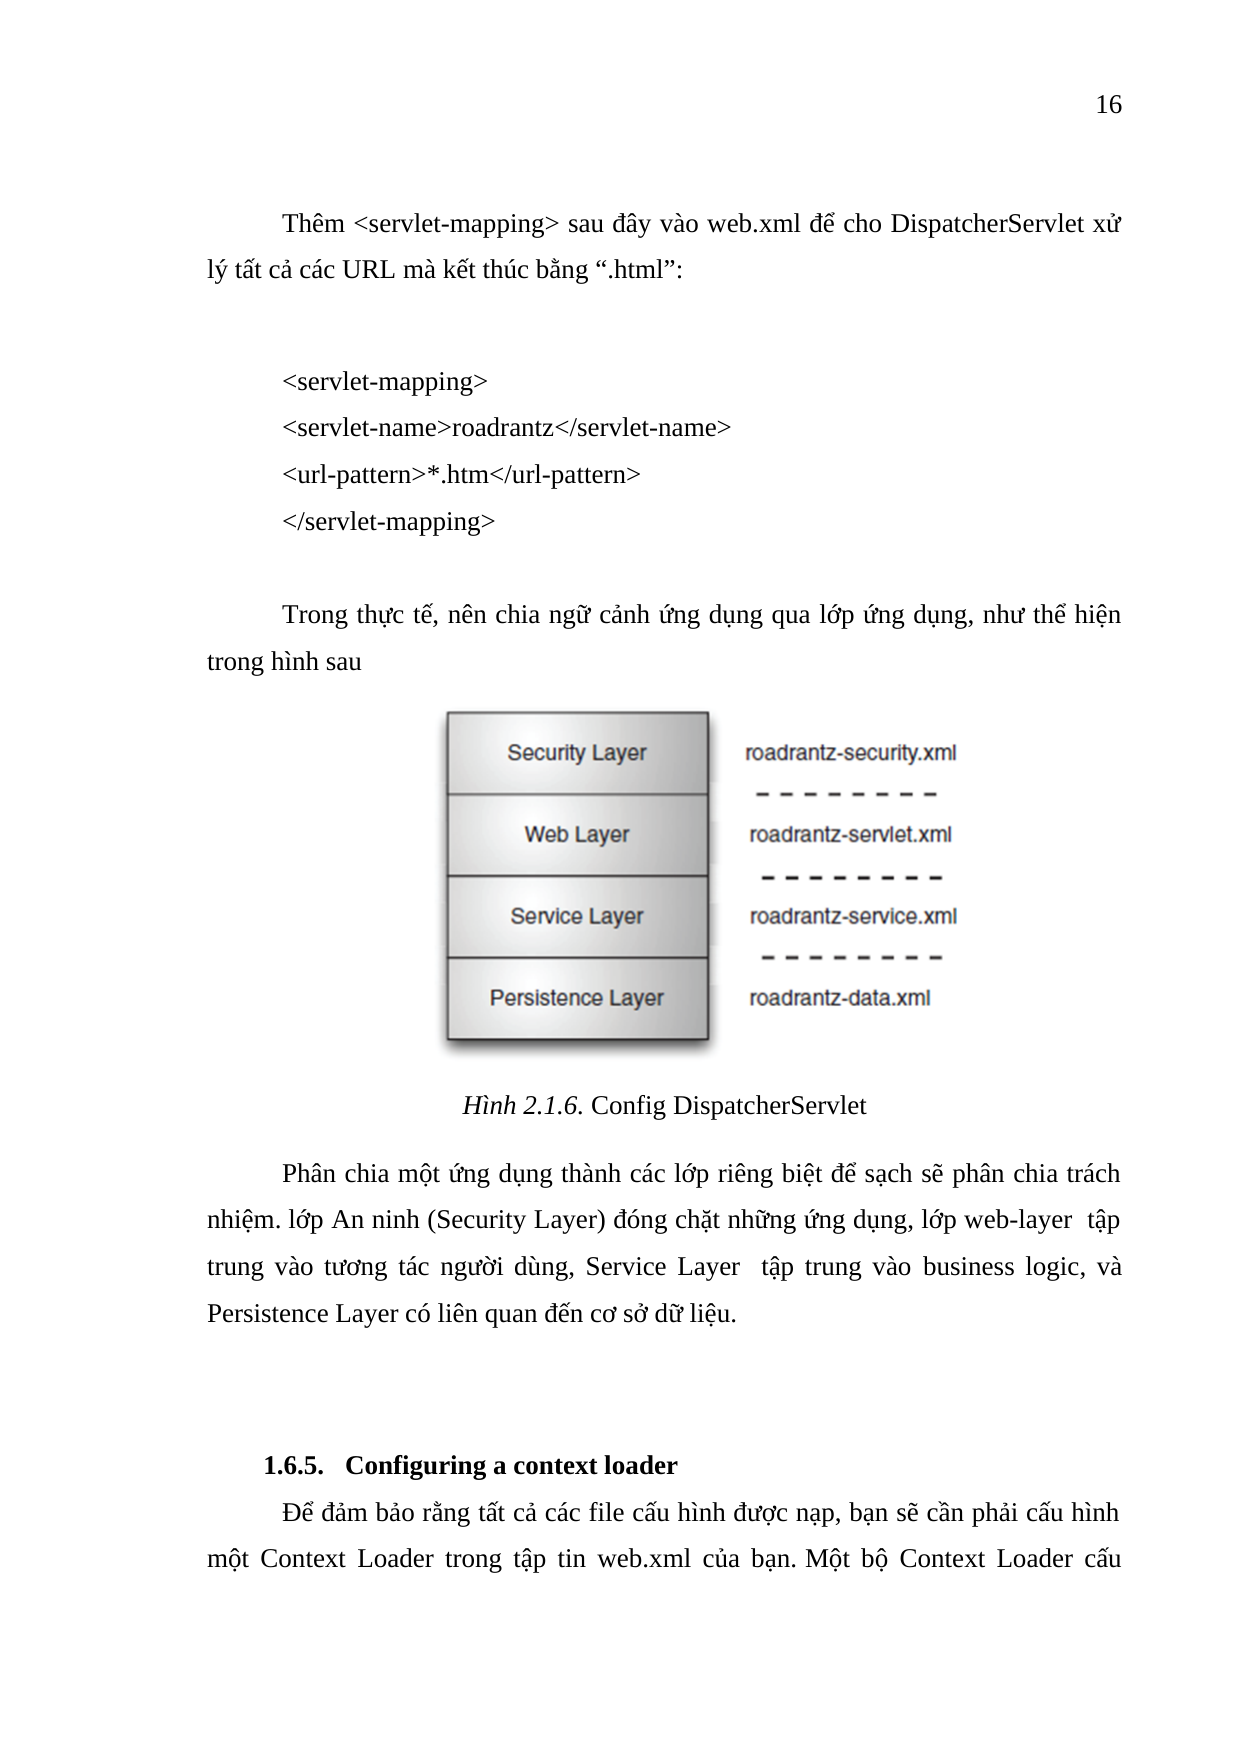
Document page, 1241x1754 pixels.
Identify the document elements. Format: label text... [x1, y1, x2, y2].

picture [424, 691, 980, 1062]
list Phân chia một ứng dụng thành các lớp riêng biệt để sạch sẽ phân chia trách nhiệm. lớp An ninh (Security Layer) đóng chặt những ứng dụng, lớp web-layer tập trung vào tương tác người dùng, Service Layer tập trung vào business logic, và Persistence Layer có liên quan đến cơ sở dữ liệu. [207, 1157, 1122, 1328]
text <servlet-mapping> [282, 364, 1122, 396]
text Thêm <servlet-mapping> sau đây vào web.xml để cho DispatcherServlet xử lý tất cả các URL mà kết thúc bằng “.html”: [207, 207, 1122, 284]
list Configuring a context loader [263, 1449, 1111, 1480]
list Trong thực tế, nên chia ngữ cảnh ứng dụng qua lớp ứng dụng, như thể hiện trong hình sau [207, 598, 1122, 676]
text <servlet-name>roadrantz</servlet-name> [282, 411, 1122, 442]
text </servlet-mapping> [207, 504, 1122, 536]
text <url-pattern>*.htm</url-pattern> [282, 458, 1122, 489]
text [207, 1496, 1122, 1574]
